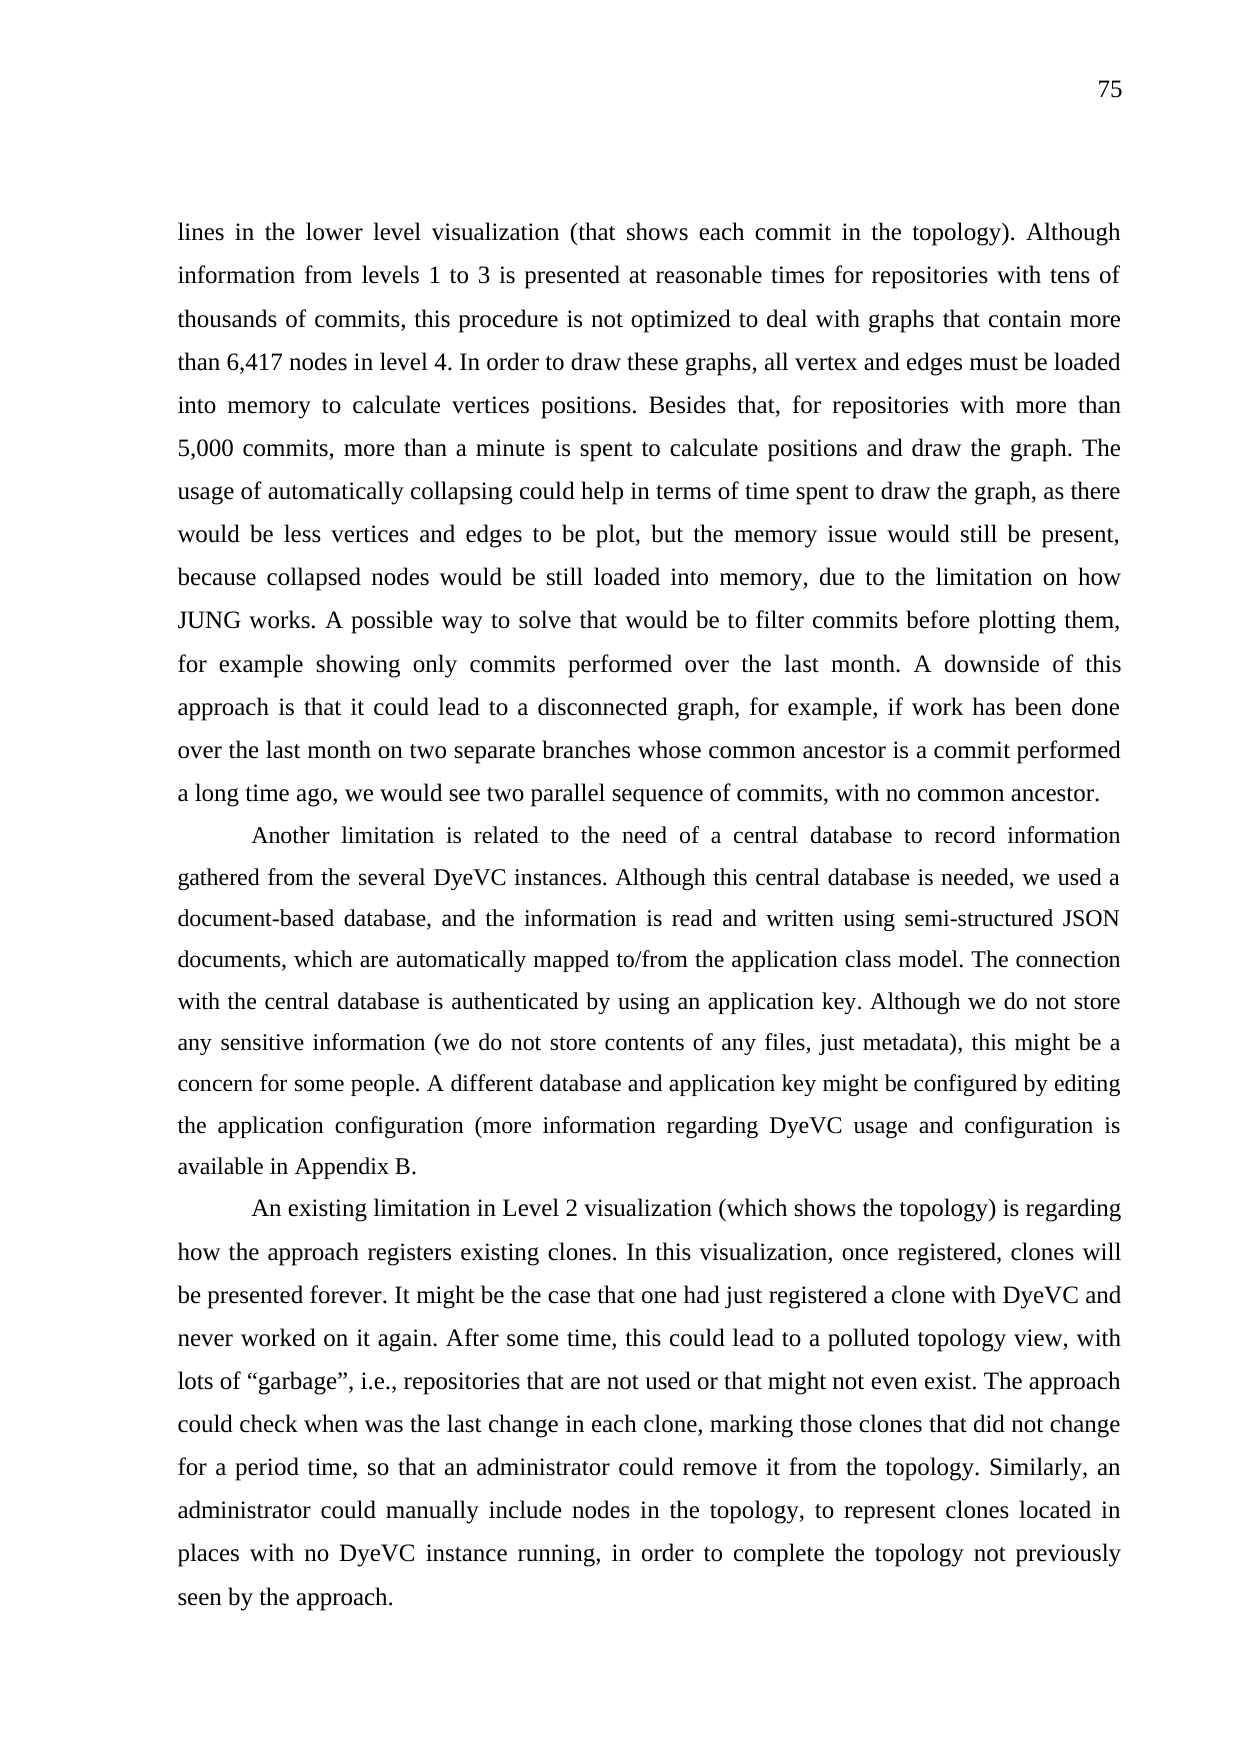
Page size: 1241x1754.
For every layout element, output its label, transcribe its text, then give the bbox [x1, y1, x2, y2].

text Another limitation is related to the need of a central database to record information gathered from the several DyeVC instances. Although this central database is needed, we used a document-based database, and the information is read and written using semi-structured JSON documents, which are automatically mapped to/from the application class model. The connection with the central database is authenticated by using an application key. Although we do not store any sensitive information (we do not store contents of any files, just metadata), this might be a concern for some people. A different database and application key might be configured by editing the application configuration (more information regarding DyeVC usage and configuration is available in Appendix B. [177, 821, 1122, 1180]
text An existing limitation in Level 2 visualization (which shows the topology) is regarding how the approach registers existing clones. In this visualization, once registered, clones will be presented forever. It might be the case that one had just registered a clone with DyeVC and never worked on it again. After some time, this could lead to a polluted topology view, with lots of “garbage”, i.e., repositories that are not used or that might not even exist. The approach could check when was the last change in each clone, marking those clones that did not change for a period time, so that an administrator could remove it from the topology. Similarly, an administrator could manually include nodes in the topology, to represent clones located in places with no DyeVC instance running, in order to complete the topology not previously seen by the approach. [177, 1193, 1122, 1610]
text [177, 217, 1122, 807]
